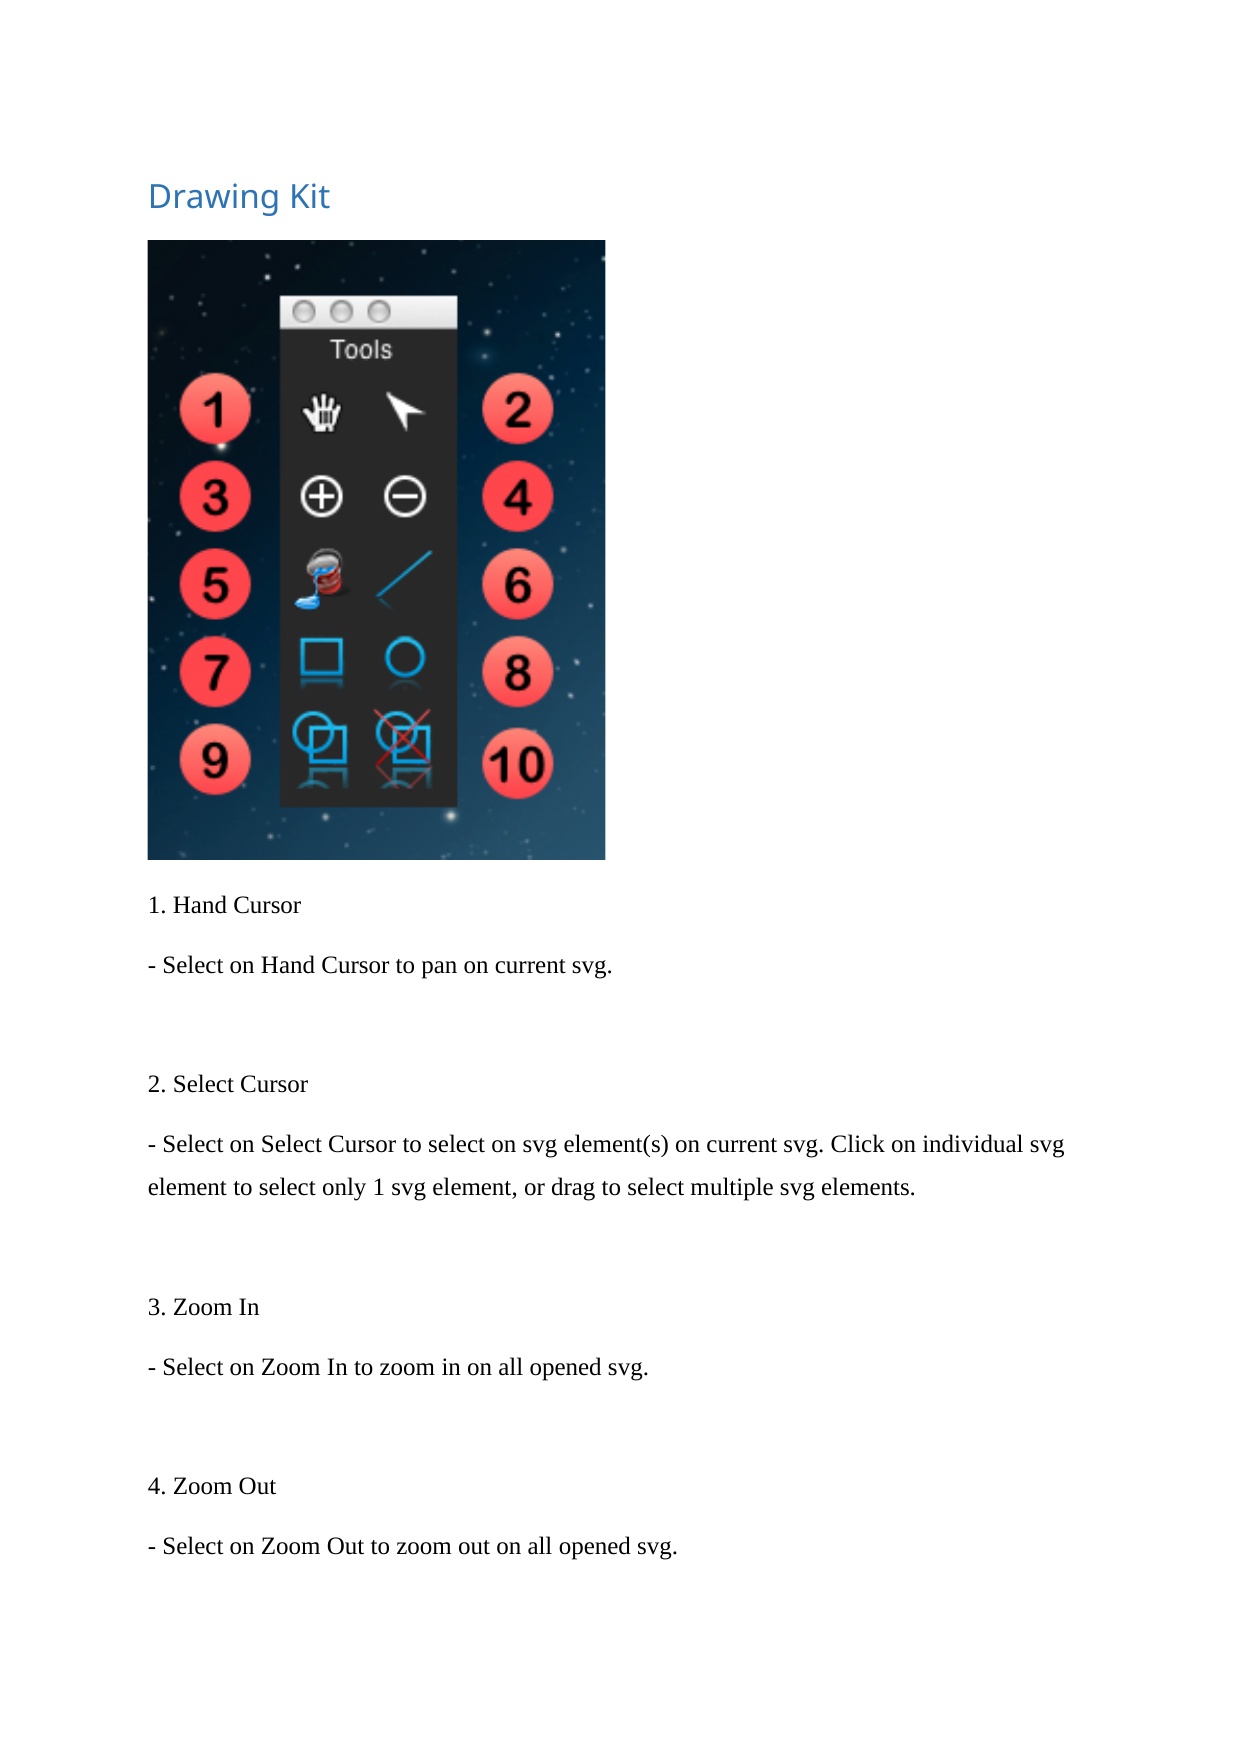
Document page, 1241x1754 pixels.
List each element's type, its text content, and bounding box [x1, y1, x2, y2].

text 4. Zoom Out [148, 1471, 1093, 1500]
text 2. Select Cursor [148, 1069, 1093, 1098]
text - Select on Zoom Out to zoom out on all opened svg. [148, 1531, 1093, 1560]
text - Select on Zoom In to zoom in on all opened svg. [148, 1352, 1093, 1381]
text 1. Hand Cursor [148, 890, 1093, 919]
text - Select on Select Cursor to select on svg element(s) on current svg. Click on individual svg element to select only 1 svg element, or drag to select multiple svg elements. [148, 1129, 1093, 1201]
picture [147, 240, 606, 860]
subtitle Drawing Kit [148, 173, 1093, 218]
text - Select on Hand Cursor to pan on current svg. [148, 950, 1093, 979]
text 3. Zoom In [148, 1292, 1093, 1321]
